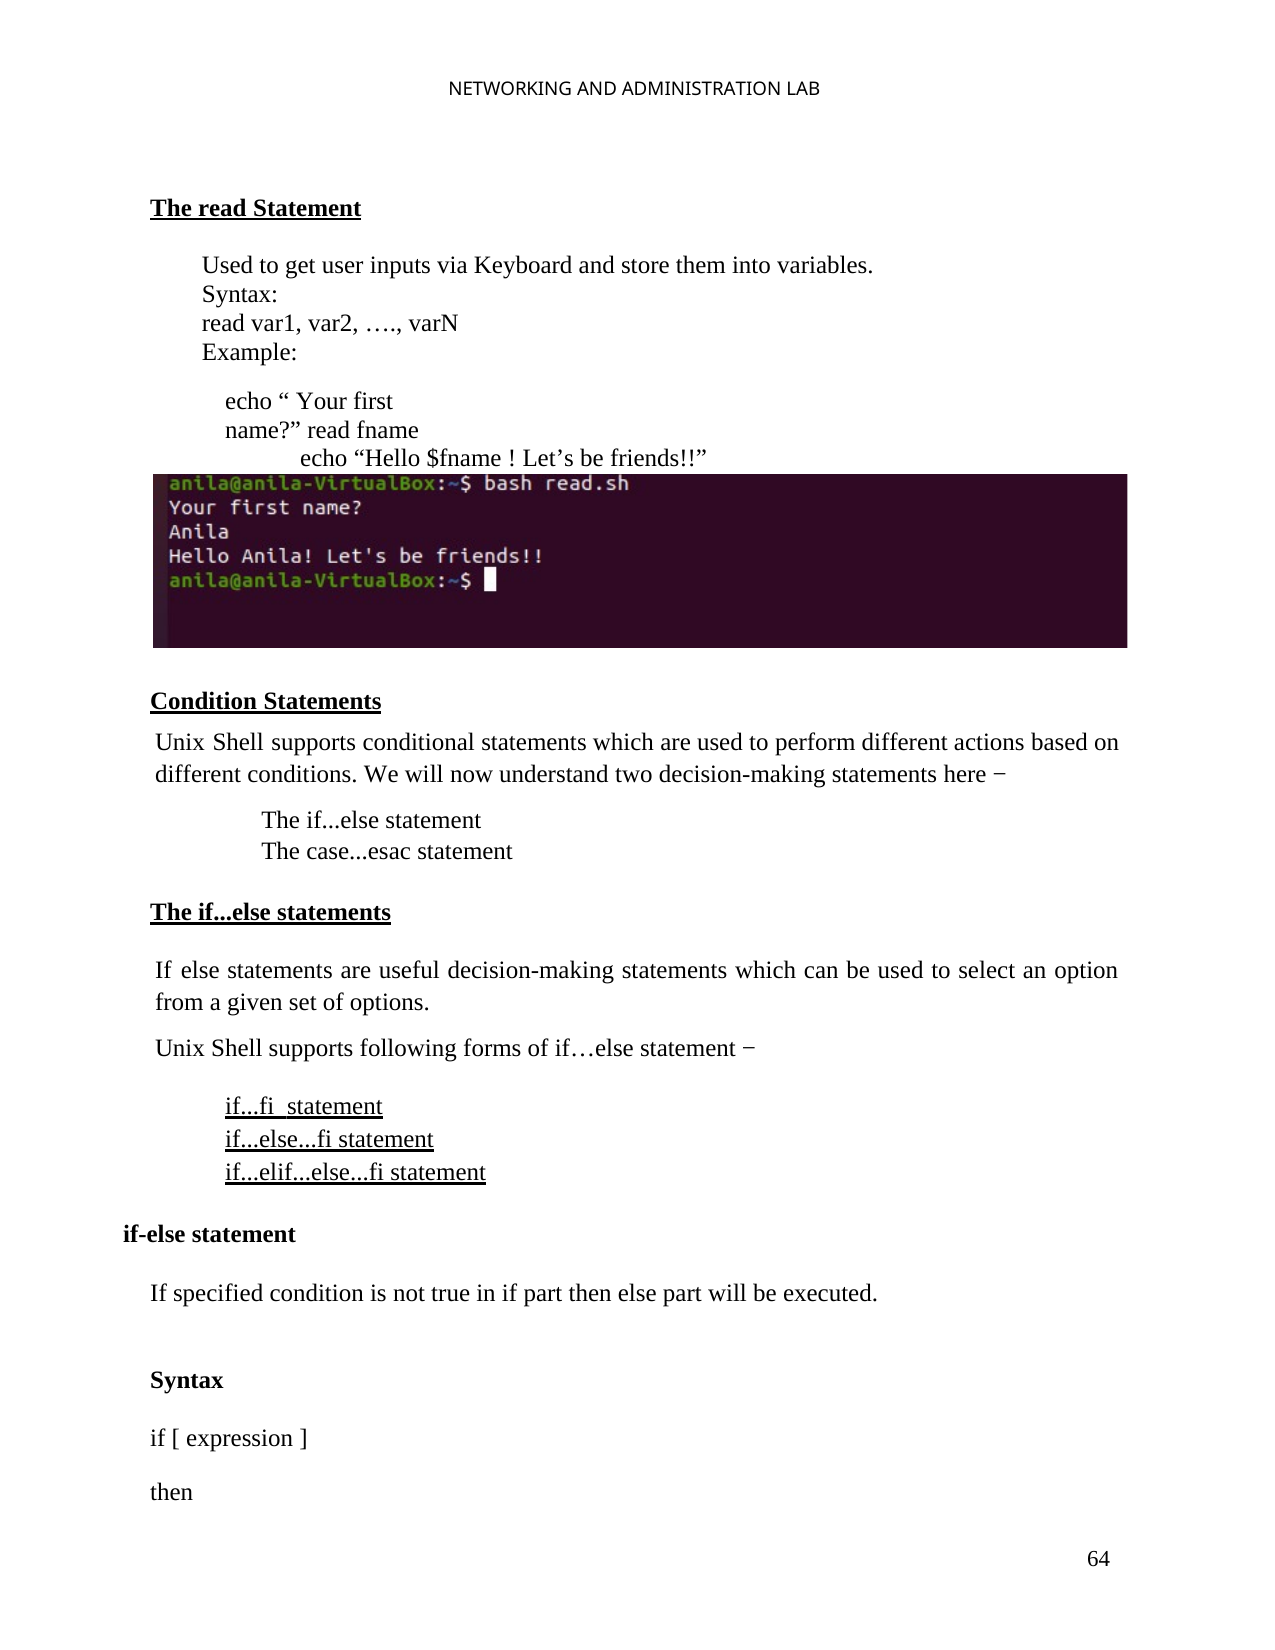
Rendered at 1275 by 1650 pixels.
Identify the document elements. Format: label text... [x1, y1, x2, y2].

subtitle Syntax [150, 1365, 1275, 1394]
text echo “Hello $fname ! Let’s be friends!!” [300, 443, 1275, 472]
subtitle Condition Statements [150, 686, 1275, 715]
picture [153, 474, 1128, 648]
text echo “ Your first name?” read fname [225, 386, 473, 443]
text If specified condition is not true in if part then else part will be executed. [150, 1278, 1275, 1306]
subtitle if-else statement [123, 1219, 1275, 1248]
text Unix Shell supports conditional statements which are used to perform different actions based on different conditions. We will now understand two decision-making statements here − [155, 727, 1119, 787]
text Unix Shell supports following forms of if…else statement − [155, 1033, 1275, 1062]
text The if...else statement The case...esac statement [261, 805, 513, 865]
text If else statements are useful decision-making statements which can be used to select an option from a given set of options. [155, 956, 1120, 1016]
text Used to get user inputs via Keyboard and store them into variables. Syntax: [202, 250, 876, 308]
text if...fi statement if...else...fi statement if...elif...else...fi statement [225, 1091, 487, 1186]
text The if...else statements [150, 897, 1275, 926]
subtitle The read Statement [150, 193, 1275, 221]
text if [ expression ] then [150, 1423, 310, 1506]
text read var1, var2, …., varN Example: [202, 308, 461, 365]
